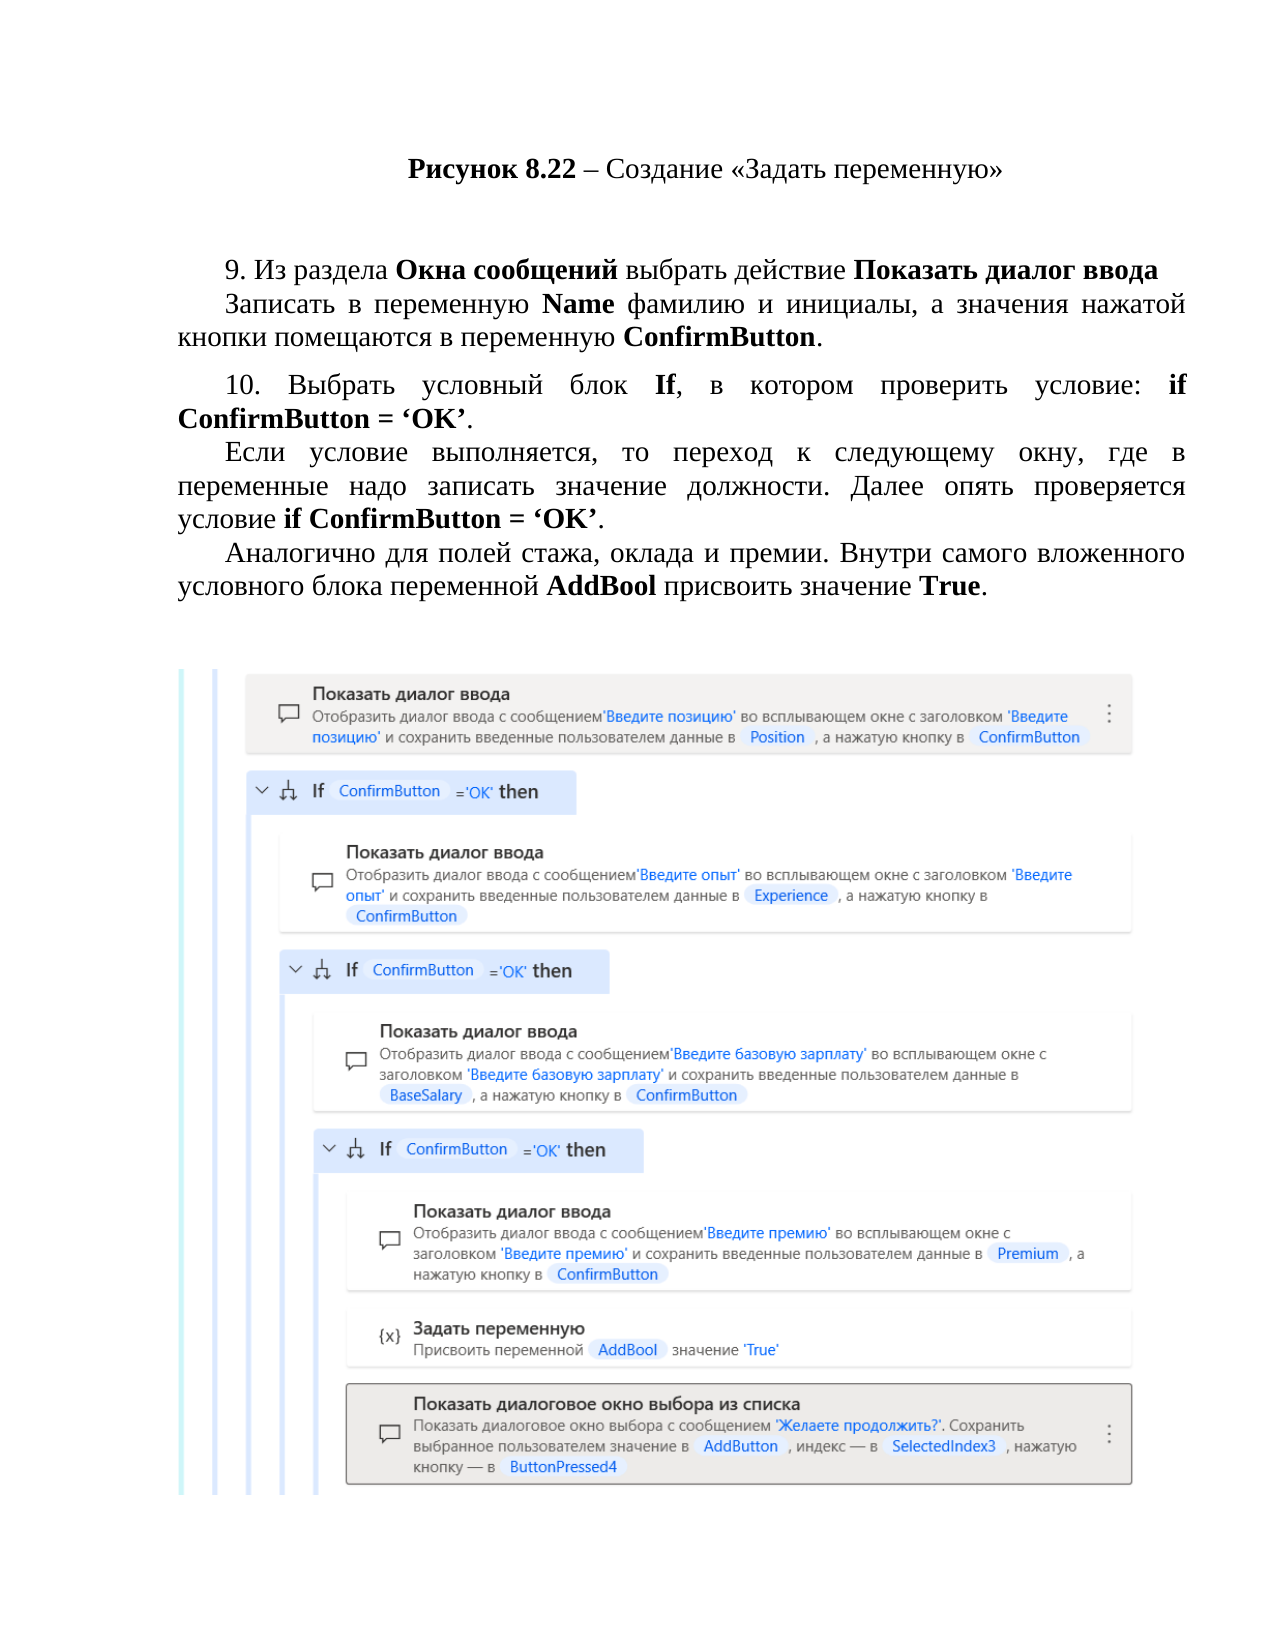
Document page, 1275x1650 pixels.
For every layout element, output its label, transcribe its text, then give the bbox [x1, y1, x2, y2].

text Записать в переменную Name фамилию и инициалы, а значения нажатой кнопки помещаются в переменную ConfirmButton. [177, 286, 1186, 353]
text 9. Из раздела Окна сообщений выбрать действие Показать диалог ввода [177, 252, 1186, 286]
text Рисунок 8.22 – Создание «Задать переменную» [177, 152, 1186, 185]
text Если условие выполняется, то переход к следующему окну, где в переменные надо записать значение должности. Далее опять проверяется условие if ConfirmButton = ‘OK’. [177, 434, 1186, 535]
text Аналогично для полей стажа, оклада и премии. Внутри самого вложенного условного блока переменной AddBool присвоить значение True. [177, 535, 1186, 602]
text 10. Выбрать условный блок If, в котором проверить условие: if ConfirmButton = ‘OK’. [177, 367, 1186, 434]
picture [177, 669, 1152, 1495]
